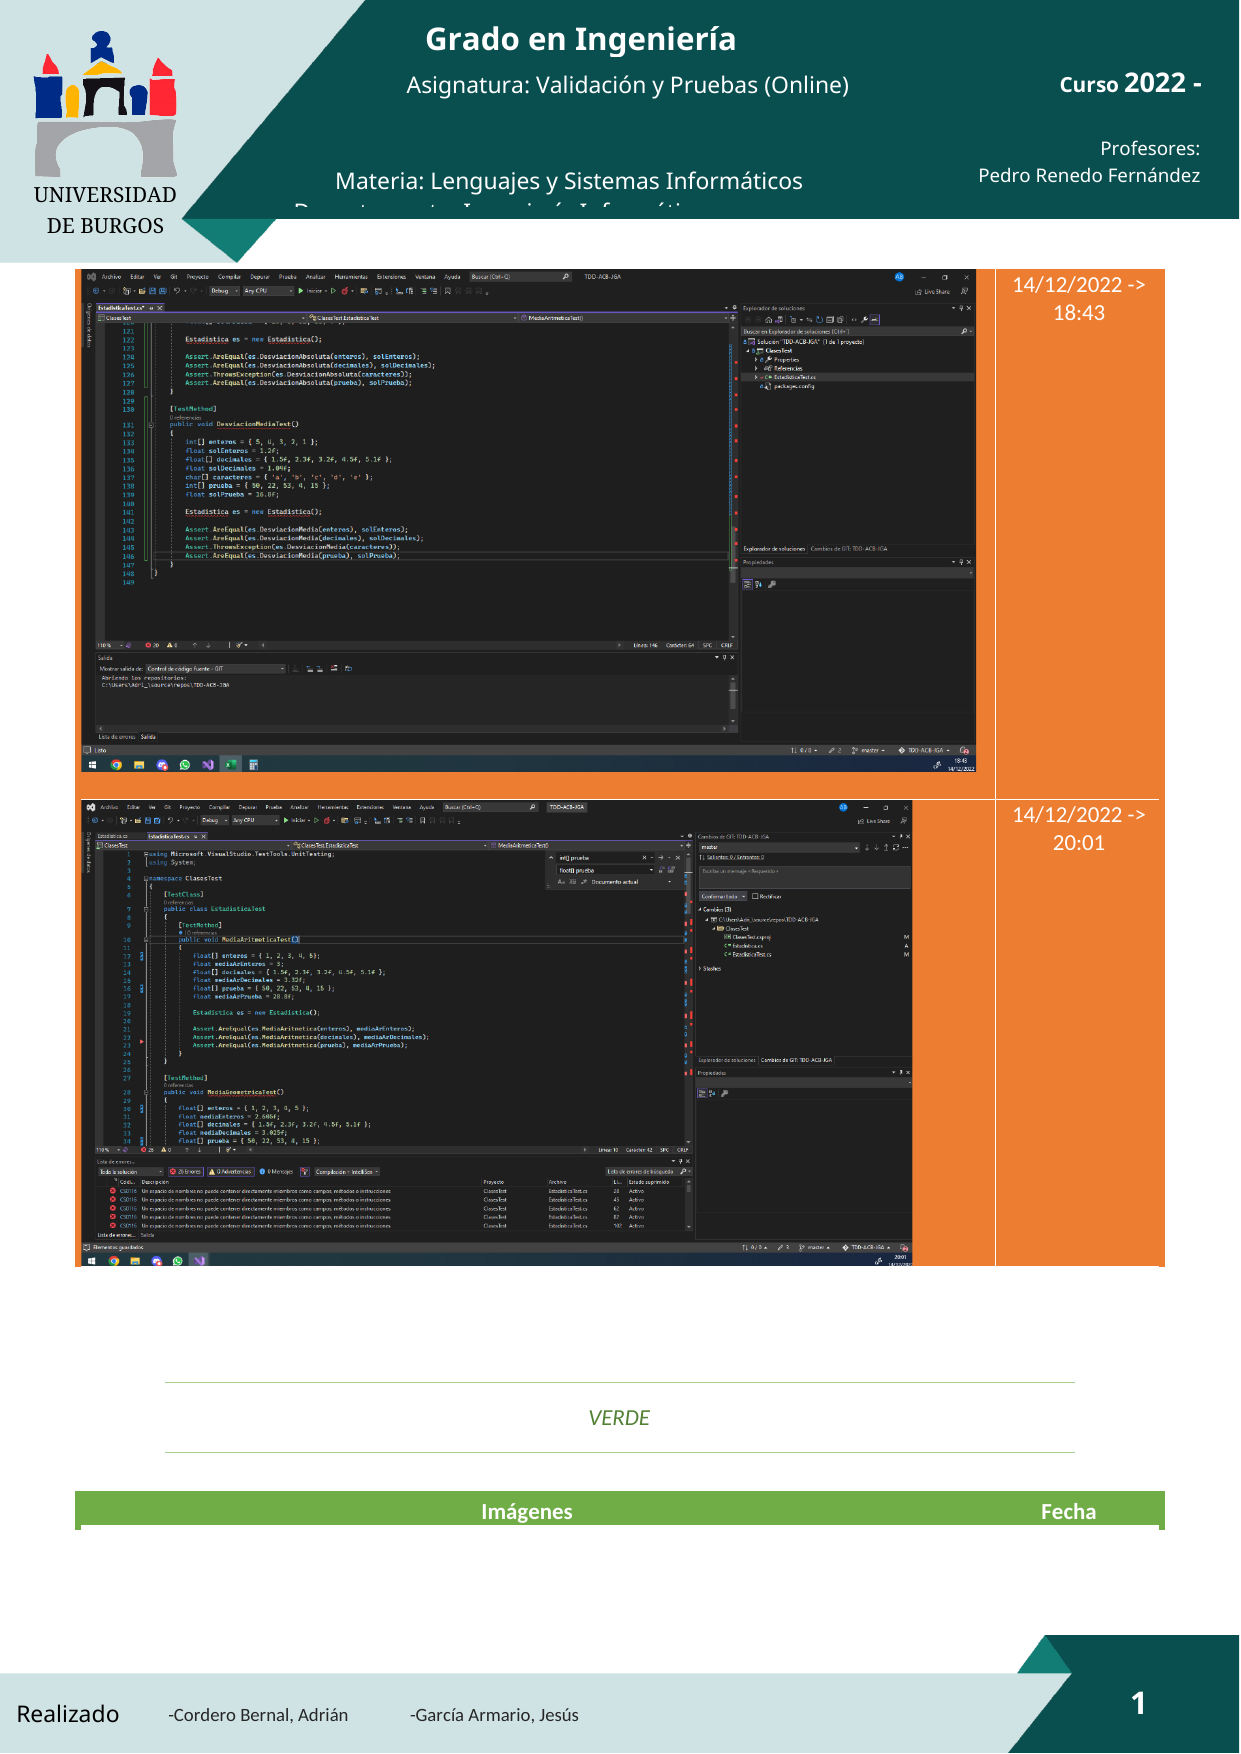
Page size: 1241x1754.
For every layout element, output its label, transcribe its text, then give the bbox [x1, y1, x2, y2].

text VERDE [165, 1383, 1075, 1452]
table_cell [81, 269, 995, 799]
table_cell 14/12/2022 -> 18:43 [996, 269, 1159, 799]
table_cell 14/12/2022 -> 20:01 [996, 800, 1159, 1266]
picture [0, 0, 1240, 1753]
table_header Fecha [976, 1497, 1159, 1525]
table_cell [913, 800, 995, 1266]
table_header Imágenes [81, 1497, 976, 1525]
